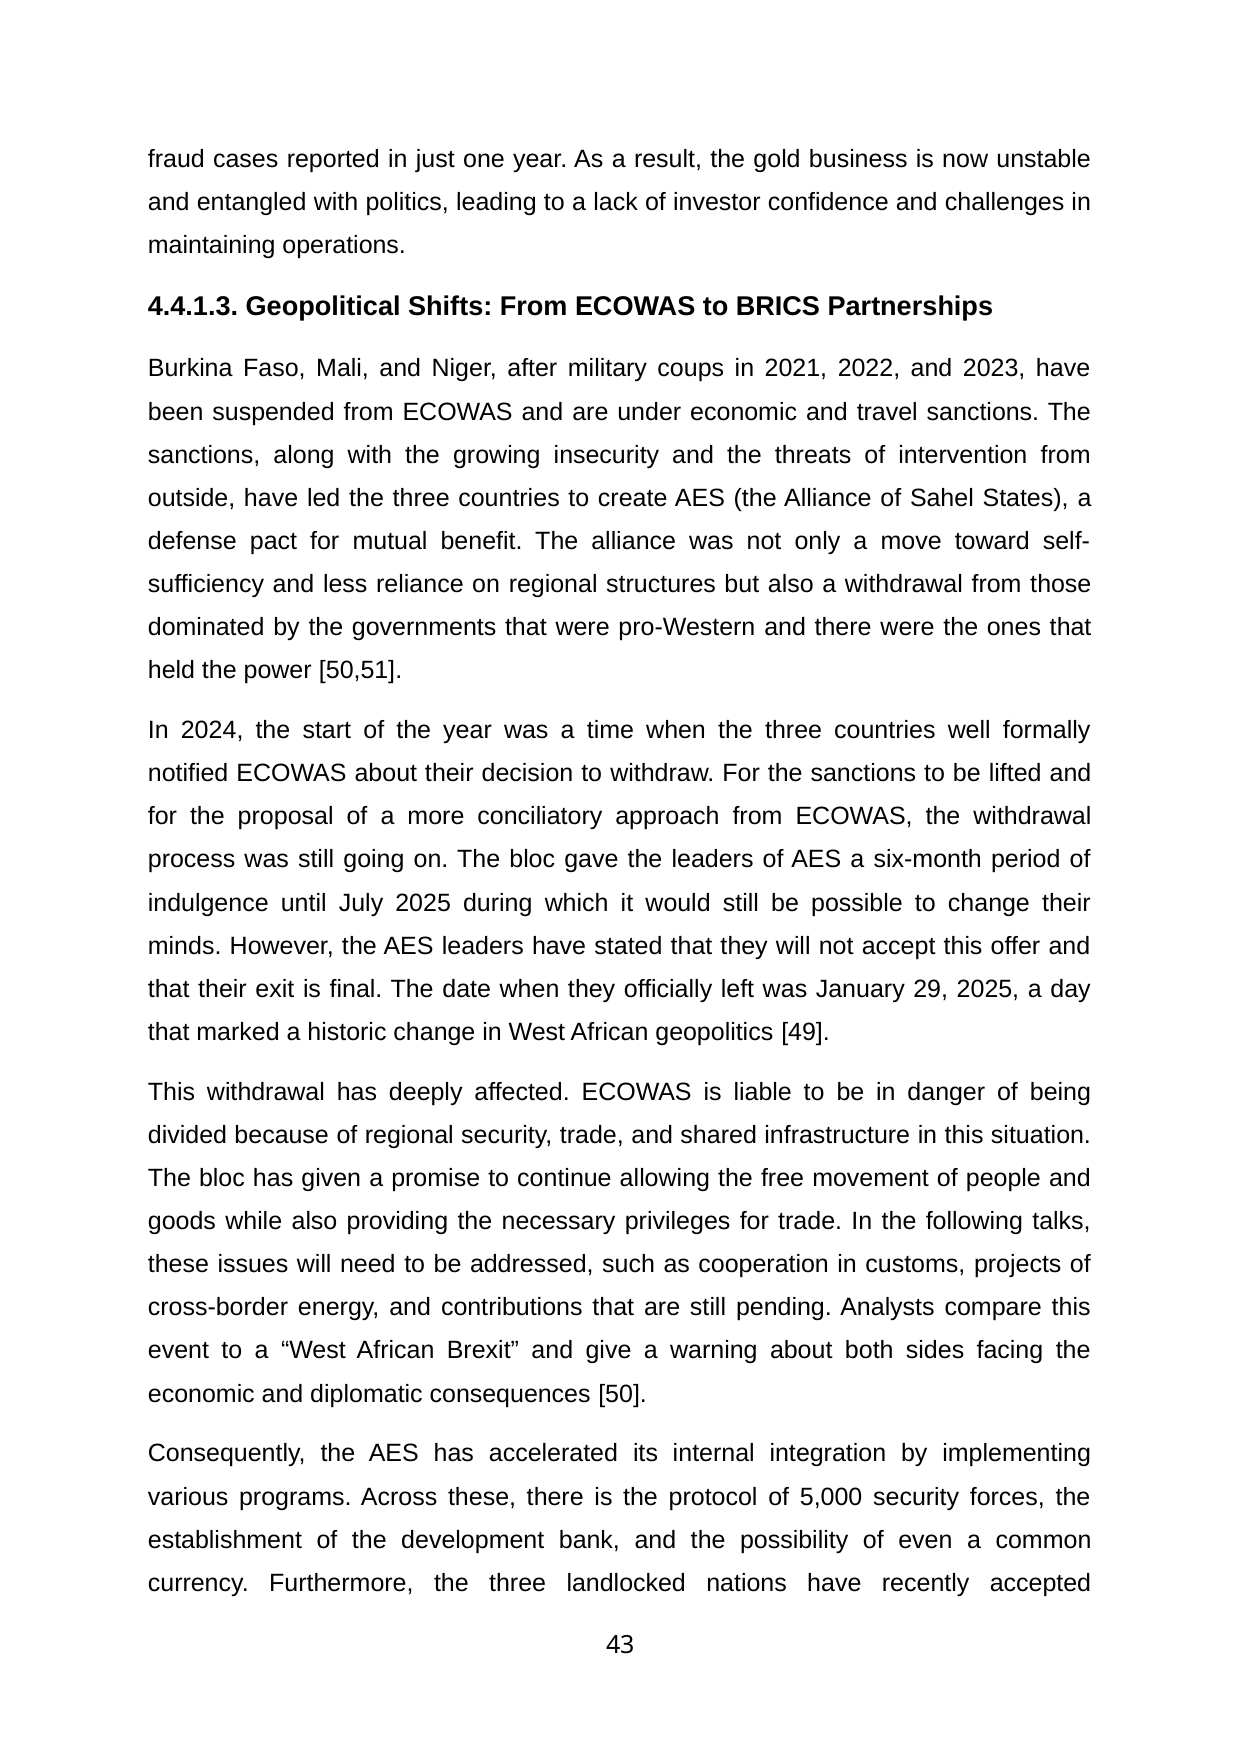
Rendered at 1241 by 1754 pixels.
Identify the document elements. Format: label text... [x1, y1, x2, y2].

text 4.4.1.3. Geopolitical Shifts: From ECOWAS to BRICS Partnerships [148, 290, 1093, 321]
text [148, 144, 1093, 259]
text In 2024, the start of the year was a time when the three countries well formally notified ECOWAS about their decision to withdraw. For the sanctions to be lifted and for the proposal of a more conciliatory approach from ECOWAS, the withdrawal process was still going on. The bloc gave the leaders of AES a six-month period of indulgence until July 2025 during which it would still be possible to change their minds. However, the AES leaders have stated that they will not accept this offer and that their exit is final. The date when they officially left was January 29, 2025, a day that marked a historic change in West African geopolitics [49]. [148, 715, 1093, 1046]
text This withdrawal has deeply affected. ECOWAS is liable to be in danger of being divided because of regional security, trade, and shared infrastructure in this situation. The bloc has given a promise to continue allowing the free movement of people and goods while also providing the necessary privileges for trade. In the following talks, these issues will need to be addressed, such as cooperation in customs, projects of cross-border energy, and contributions that are still pending. Analysts compare this event to a “West African Brexit” and give a warning about both sides facing the economic and diplomatic consequences [50]. [148, 1077, 1093, 1407]
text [148, 1438, 1093, 1596]
text Burkina Faso, Mali, and Niger, after military coups in 2021, 2022, and 2023, have been suspended from ECOWAS and are under economic and travel sanctions. The sanctions, along with the growing insecurity and the threats of intervention from outside, have led the three countries to create AES (the Alliance of Sahel States), a defense pact for mutual benefit. The alliance was not only a move toward self-sufficiency and less reliance on regional structures but also a withdrawal from those dominated by the governments that were pro-Western and there were the ones that held the power [50,51]. [148, 353, 1093, 684]
